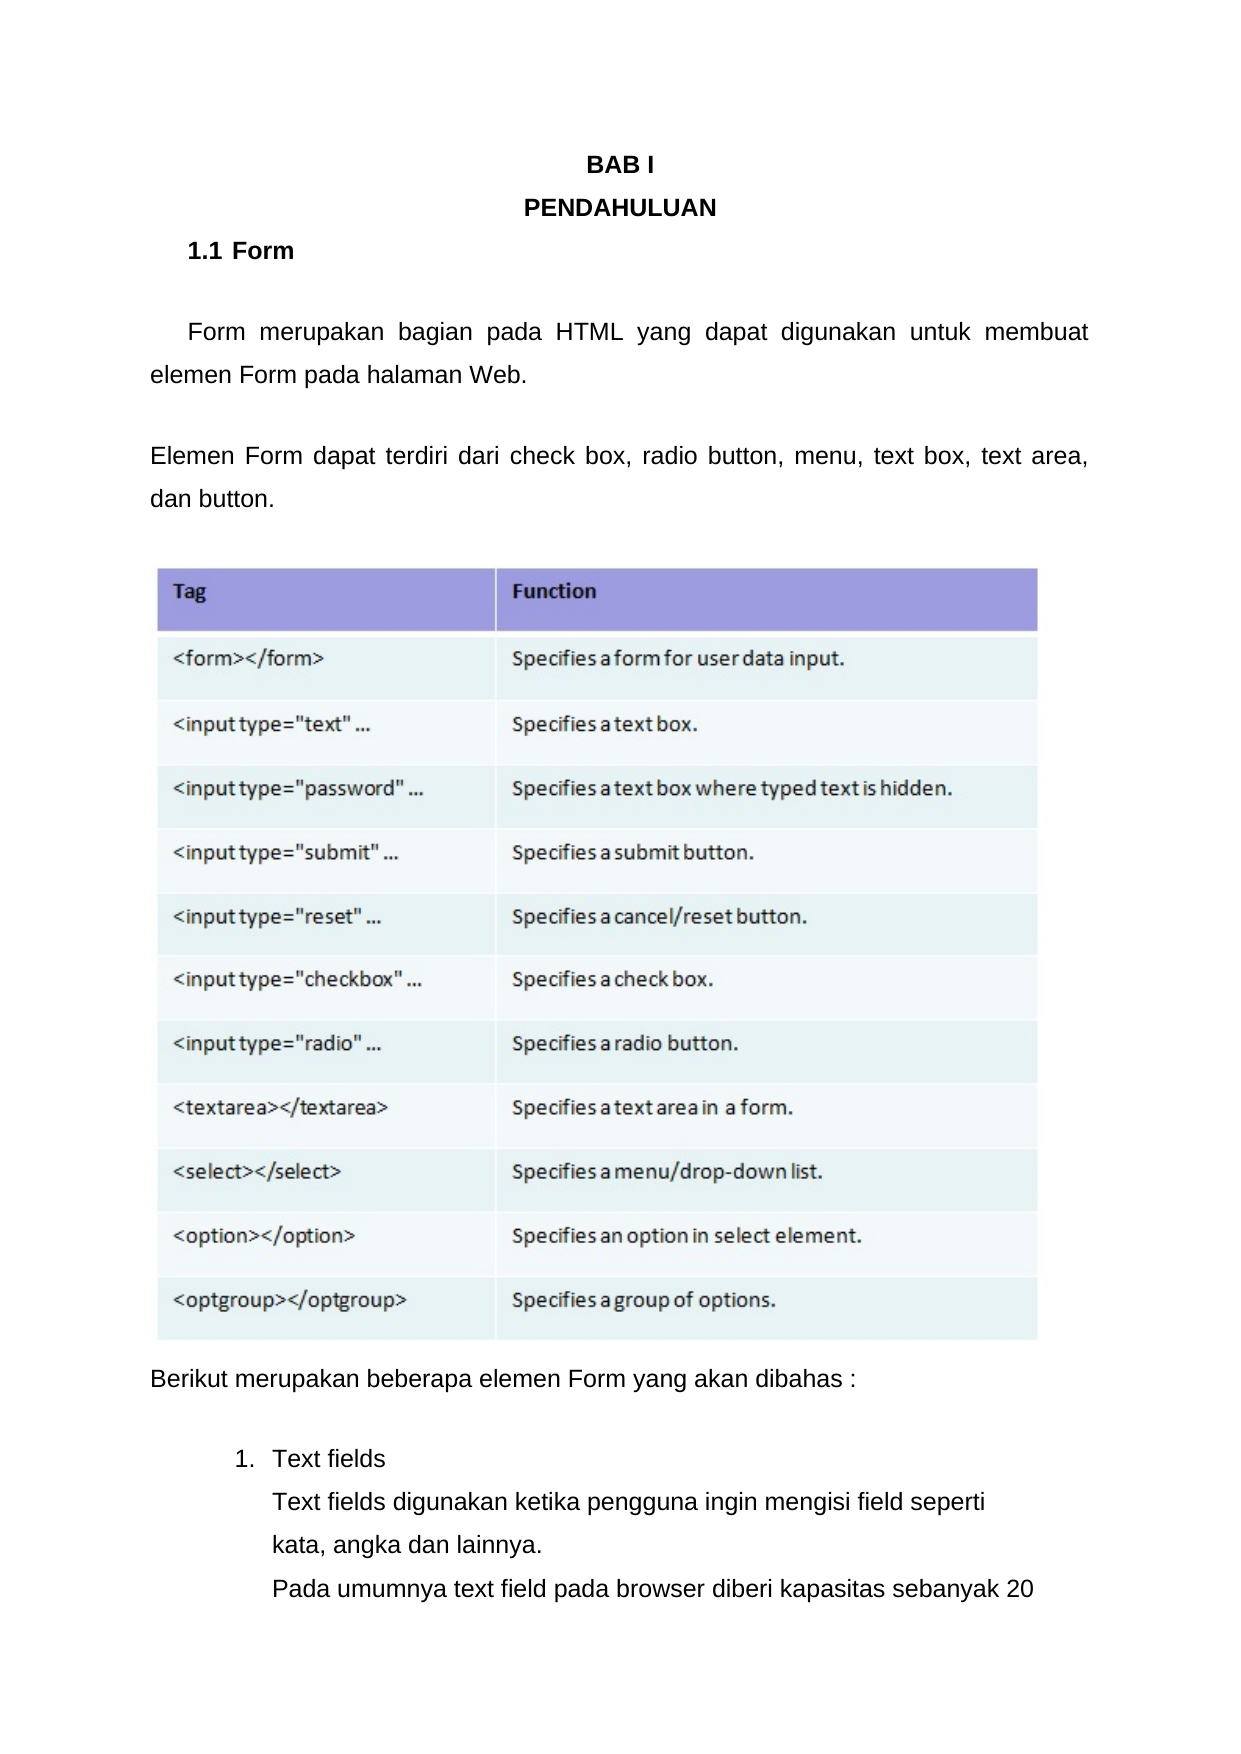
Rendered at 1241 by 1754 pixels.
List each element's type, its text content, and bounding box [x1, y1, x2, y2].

picture [150, 564, 1055, 1351]
text PENDAHULUAN [150, 193, 1090, 222]
text Form merupakan bagian pada HTML yang dapat digunakan untuk membuat elemen Form pada halaman Web. [150, 317, 1090, 389]
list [234, 1444, 1043, 1602]
text BAB I [150, 150, 1090, 179]
text Berikut merupakan beberapa elemen Form yang akan dibahas : [150, 1363, 1090, 1392]
text Elemen Form dapat terdiri dari check box, radio button, menu, text box, text area, dan button. [150, 441, 1090, 512]
list Form [187, 236, 1090, 265]
